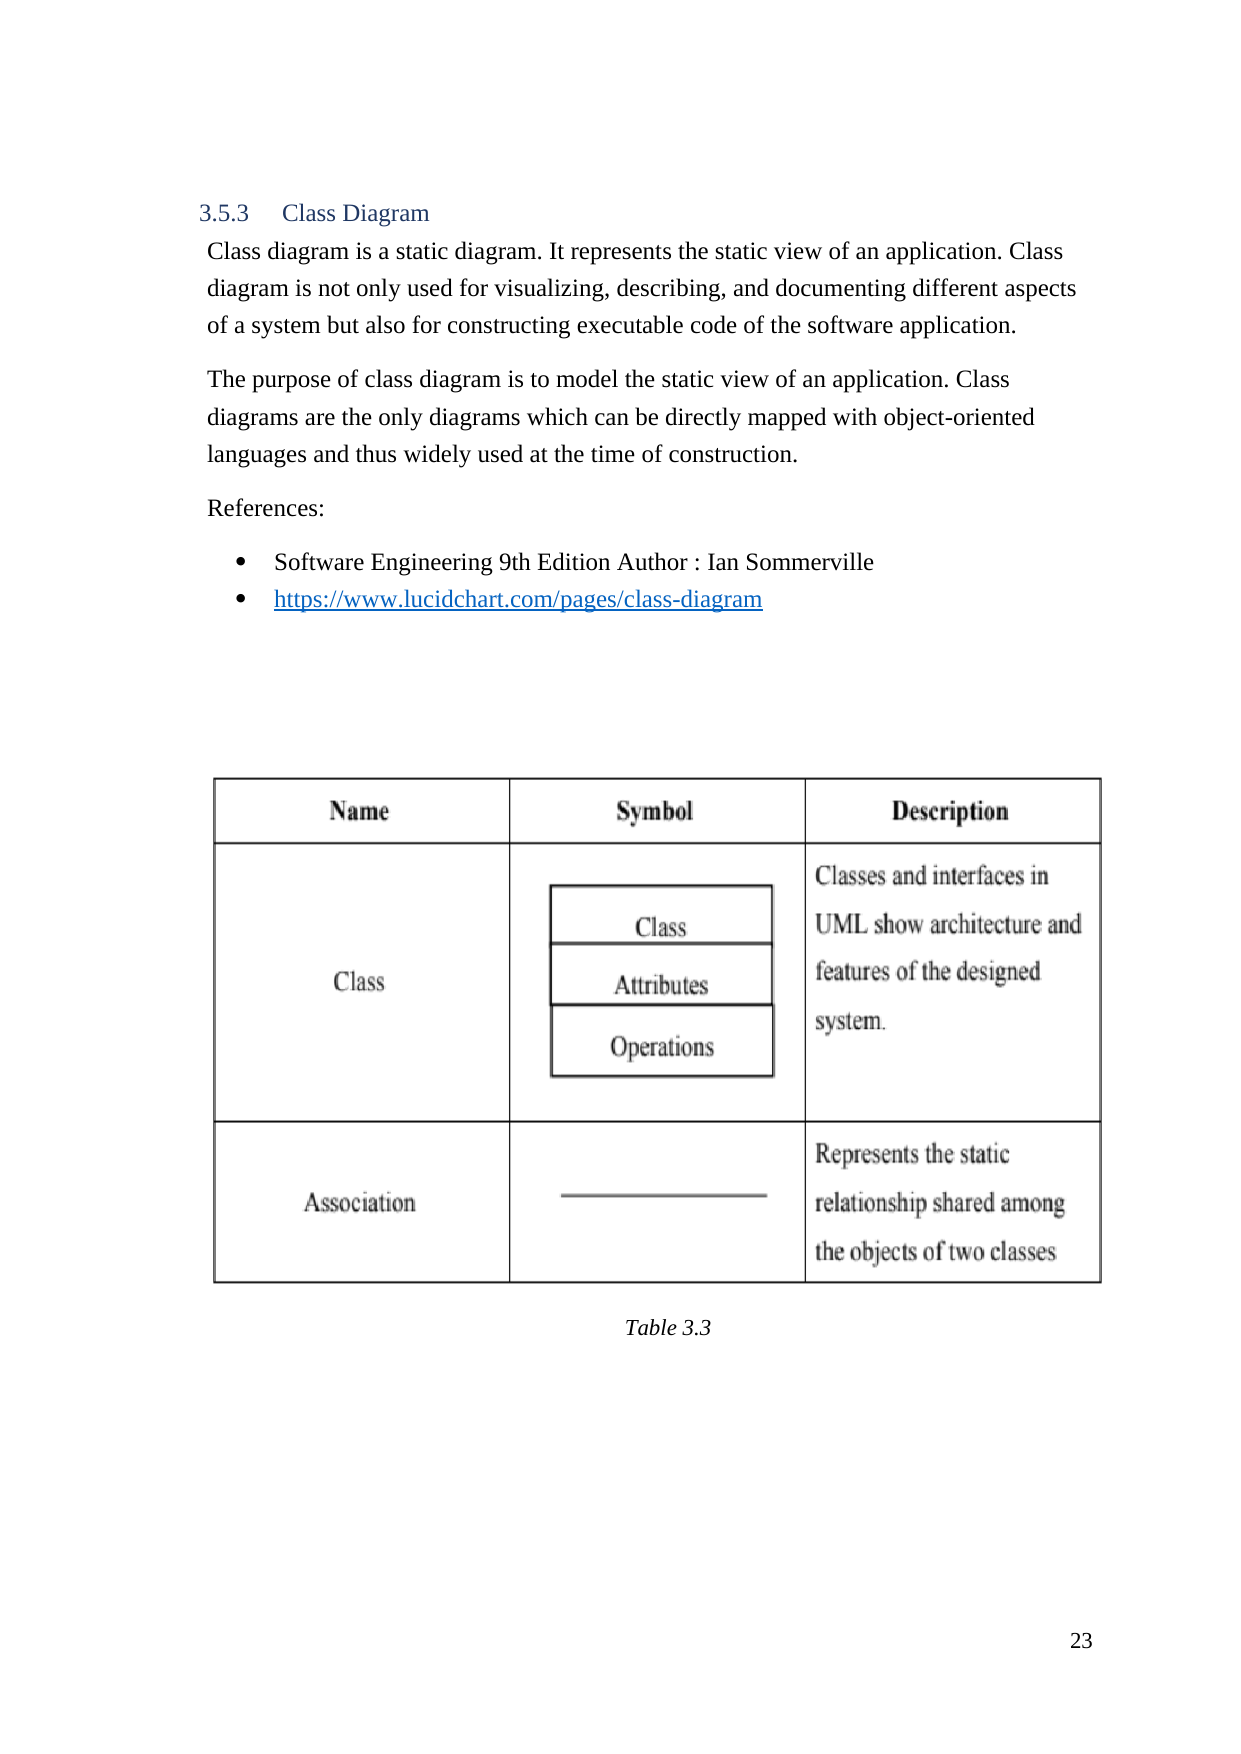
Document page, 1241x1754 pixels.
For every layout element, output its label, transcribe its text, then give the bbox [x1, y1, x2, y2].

text The purpose of class diagram is to model the static view of an application. Class diagrams are the only diagrams which can be directly mapped with object-oriented languages and thus widely used at the time of construction. [207, 364, 1092, 468]
picture [206, 773, 1110, 1287]
subtitle Class Diagram [199, 198, 1092, 227]
text Class diagram is a static diagram. It represents the static view of an application. Class diagram is not only used for visualizing, describing, and documenting different aspects of a system but also for constructing executable code of the software application. [207, 236, 1092, 339]
list Software Engineering 9th Edition Author : Ian Sommerville [236, 547, 1092, 576]
text References: [207, 493, 1092, 522]
list https://www.lucidchart.com/pages/class-diagram [236, 584, 1092, 613]
